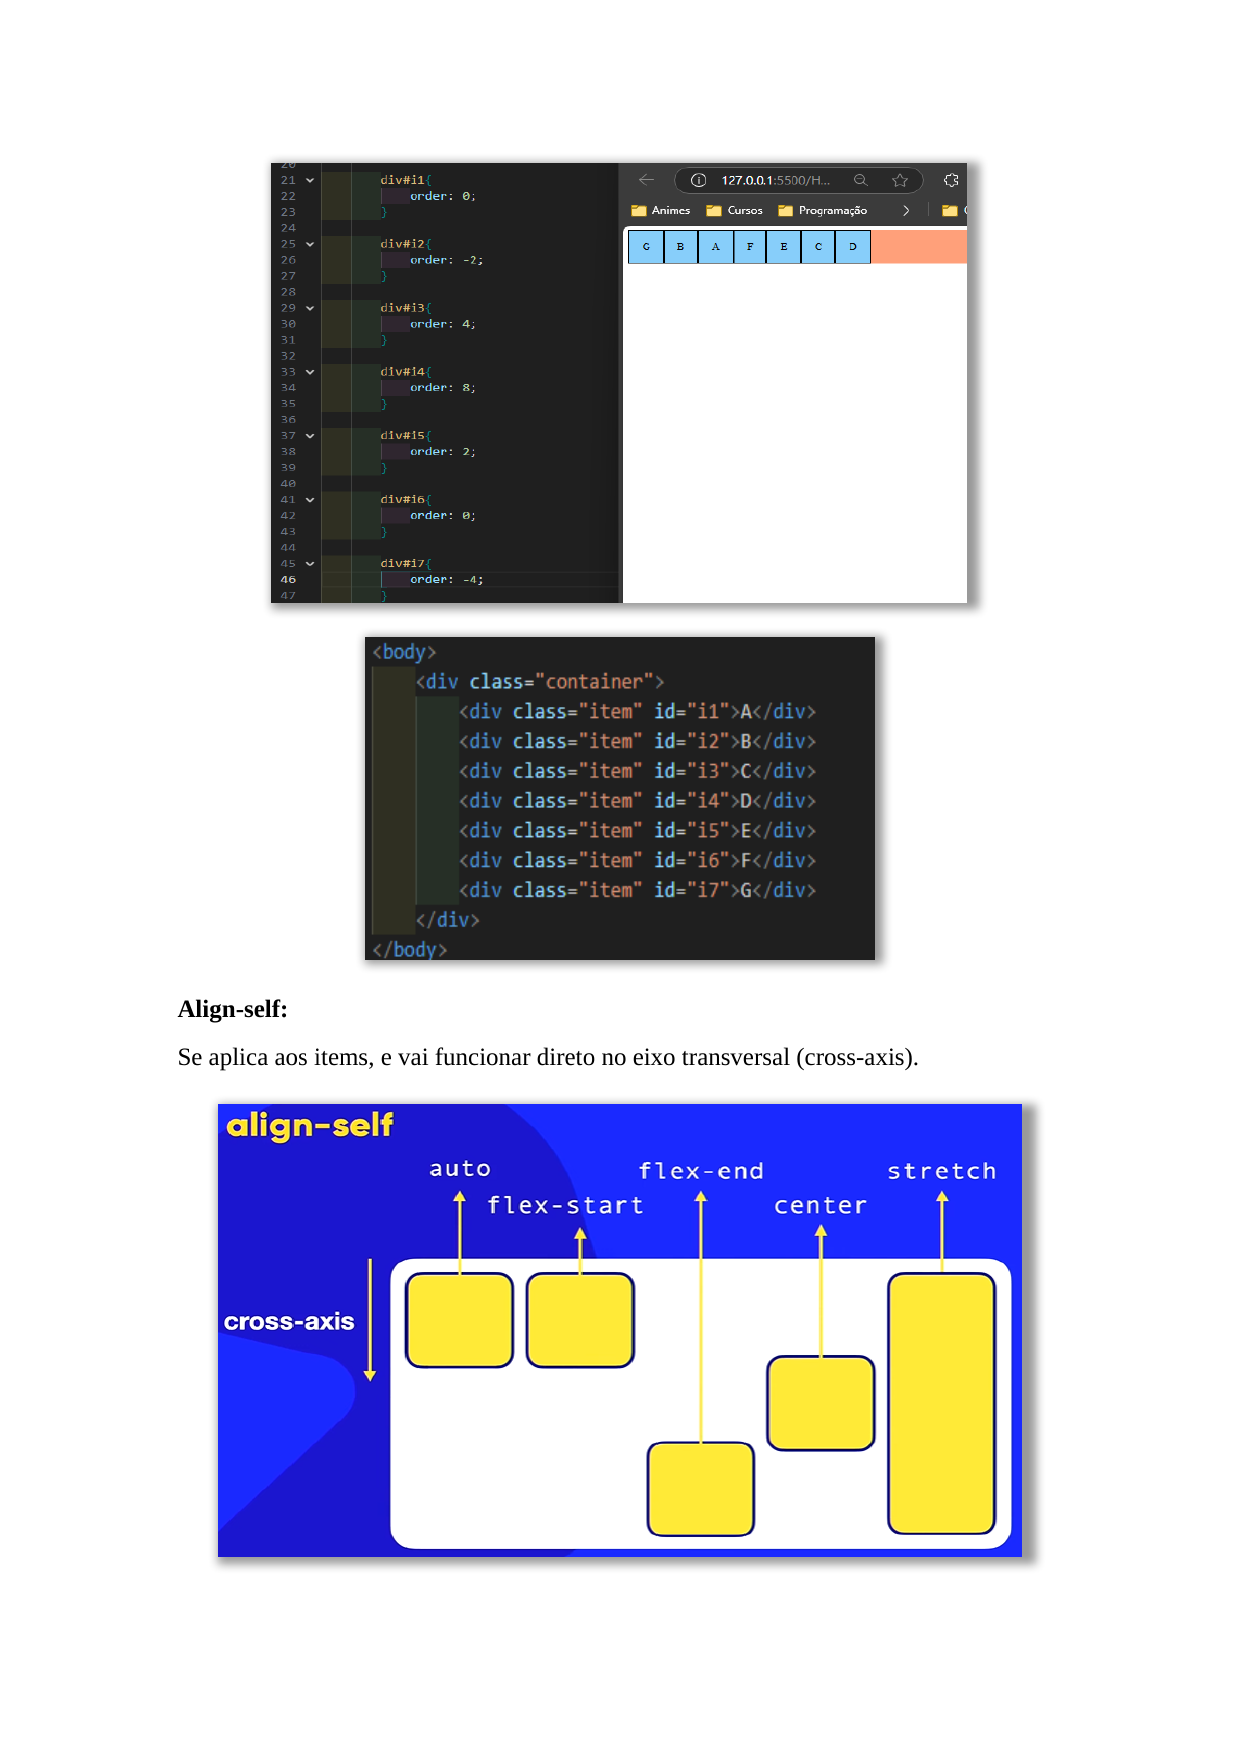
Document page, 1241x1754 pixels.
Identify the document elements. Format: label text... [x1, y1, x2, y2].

text Align-self: [177, 994, 1063, 1023]
picture [365, 637, 875, 960]
text Se aplica aos items, e vai funcionar direto no eixo transversal (cross-axis). [177, 1042, 1063, 1070]
picture [218, 1104, 1022, 1557]
picture [271, 163, 967, 603]
